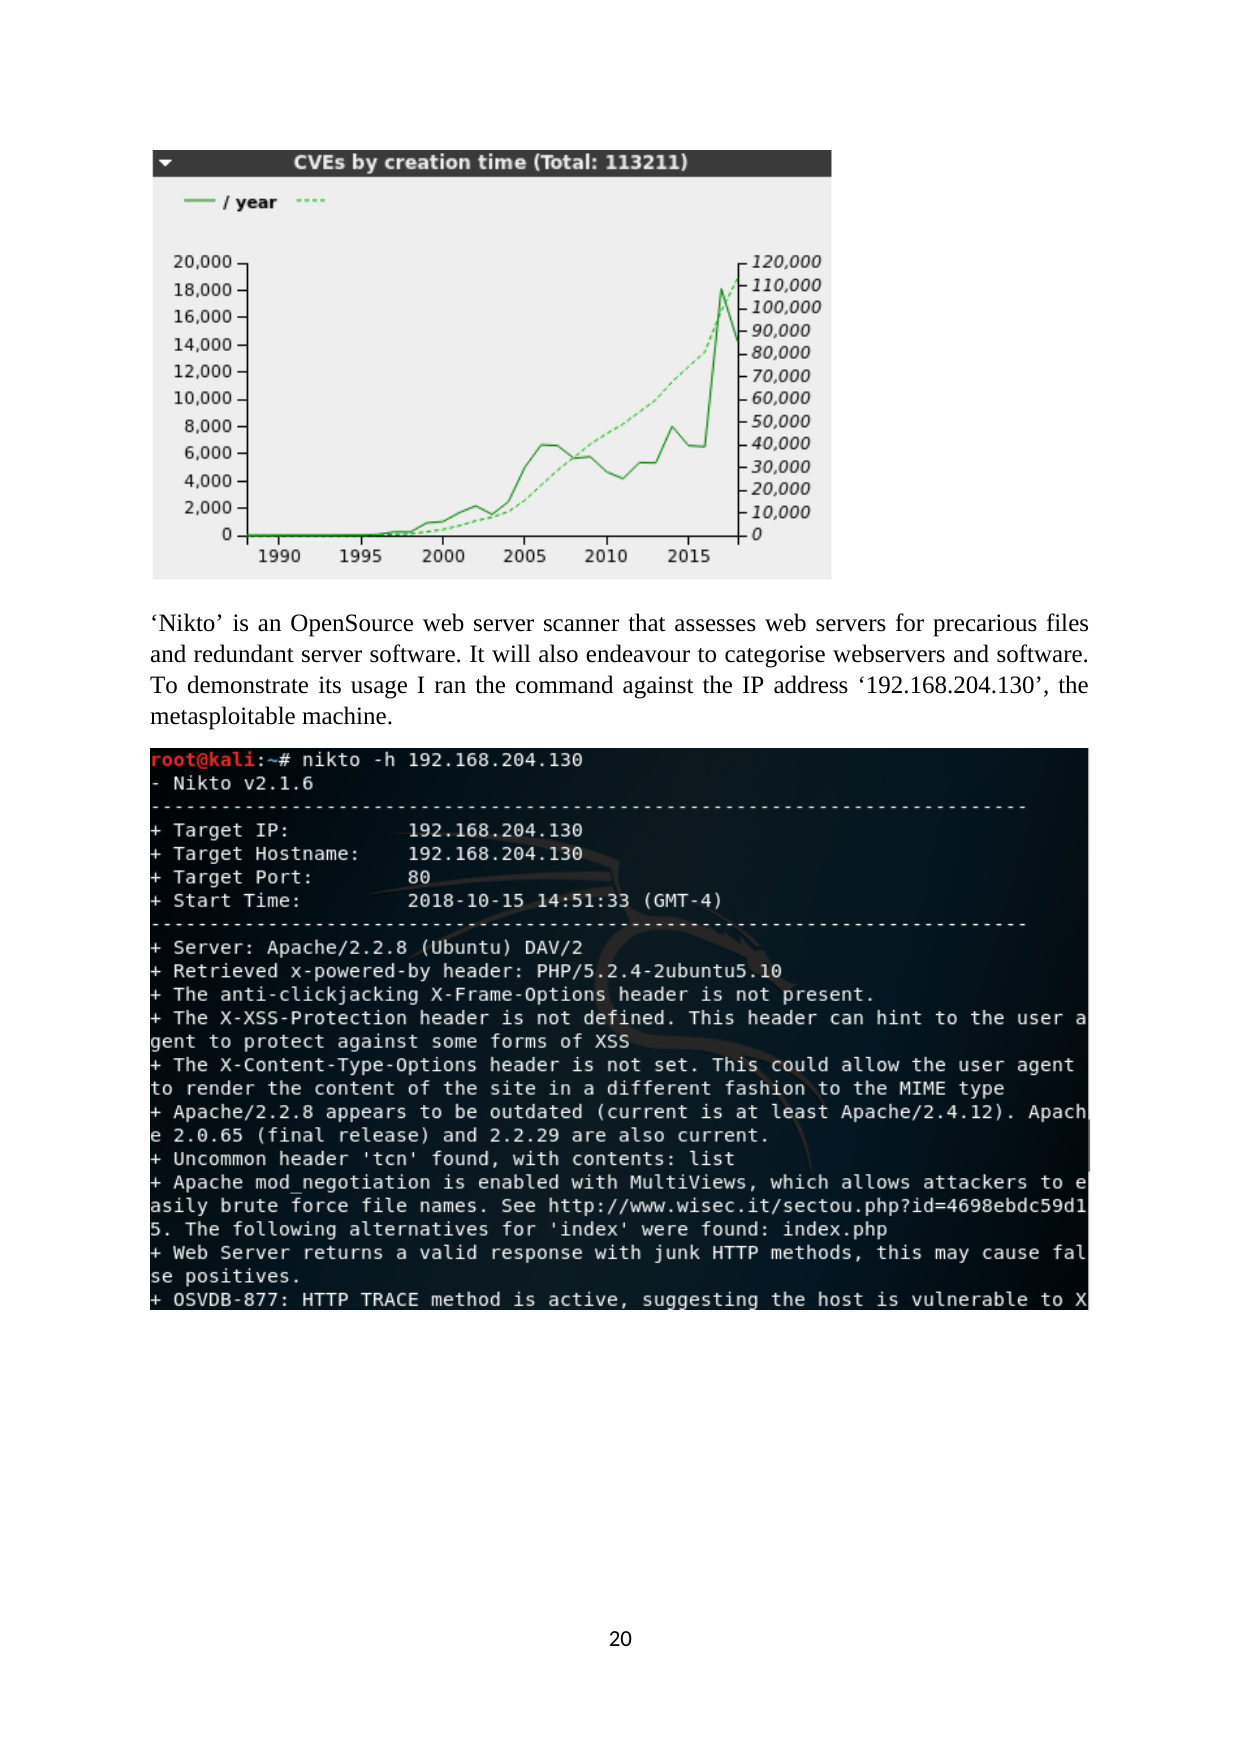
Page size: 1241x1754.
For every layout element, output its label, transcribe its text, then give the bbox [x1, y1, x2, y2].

picture [150, 150, 838, 589]
text ‘Nikto’ is an OpenSource web server scanner that assesses web servers for precarious files and redundant server software. It will also endeavour to categorise webservers and software. To demonstrate its usage I ran the command against the IP address ‘192.168.204.130’, the metasploitable machine. [150, 608, 1090, 730]
picture [150, 748, 1091, 1310]
